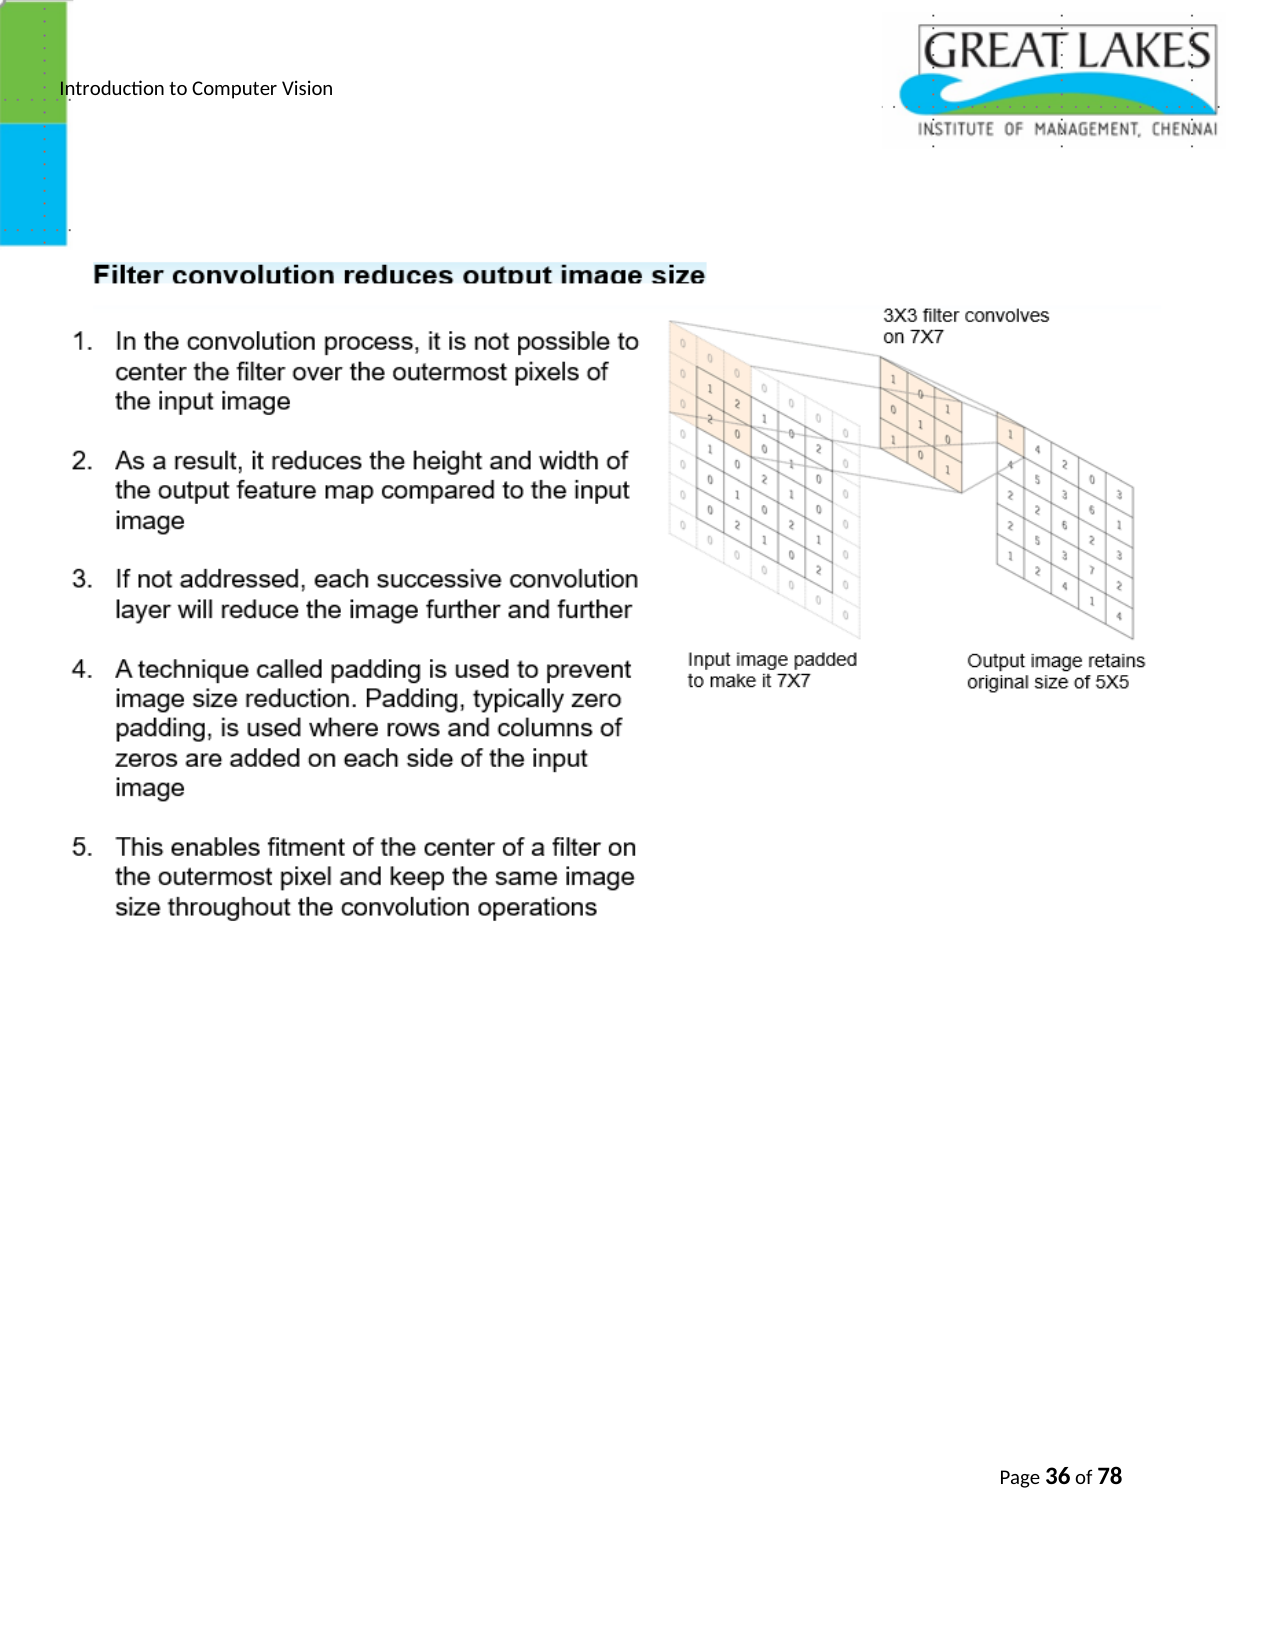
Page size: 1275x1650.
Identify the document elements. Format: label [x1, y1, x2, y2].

picture [0, 0, 74, 250]
picture [59, 253, 1162, 925]
picture [881, 12, 1226, 149]
